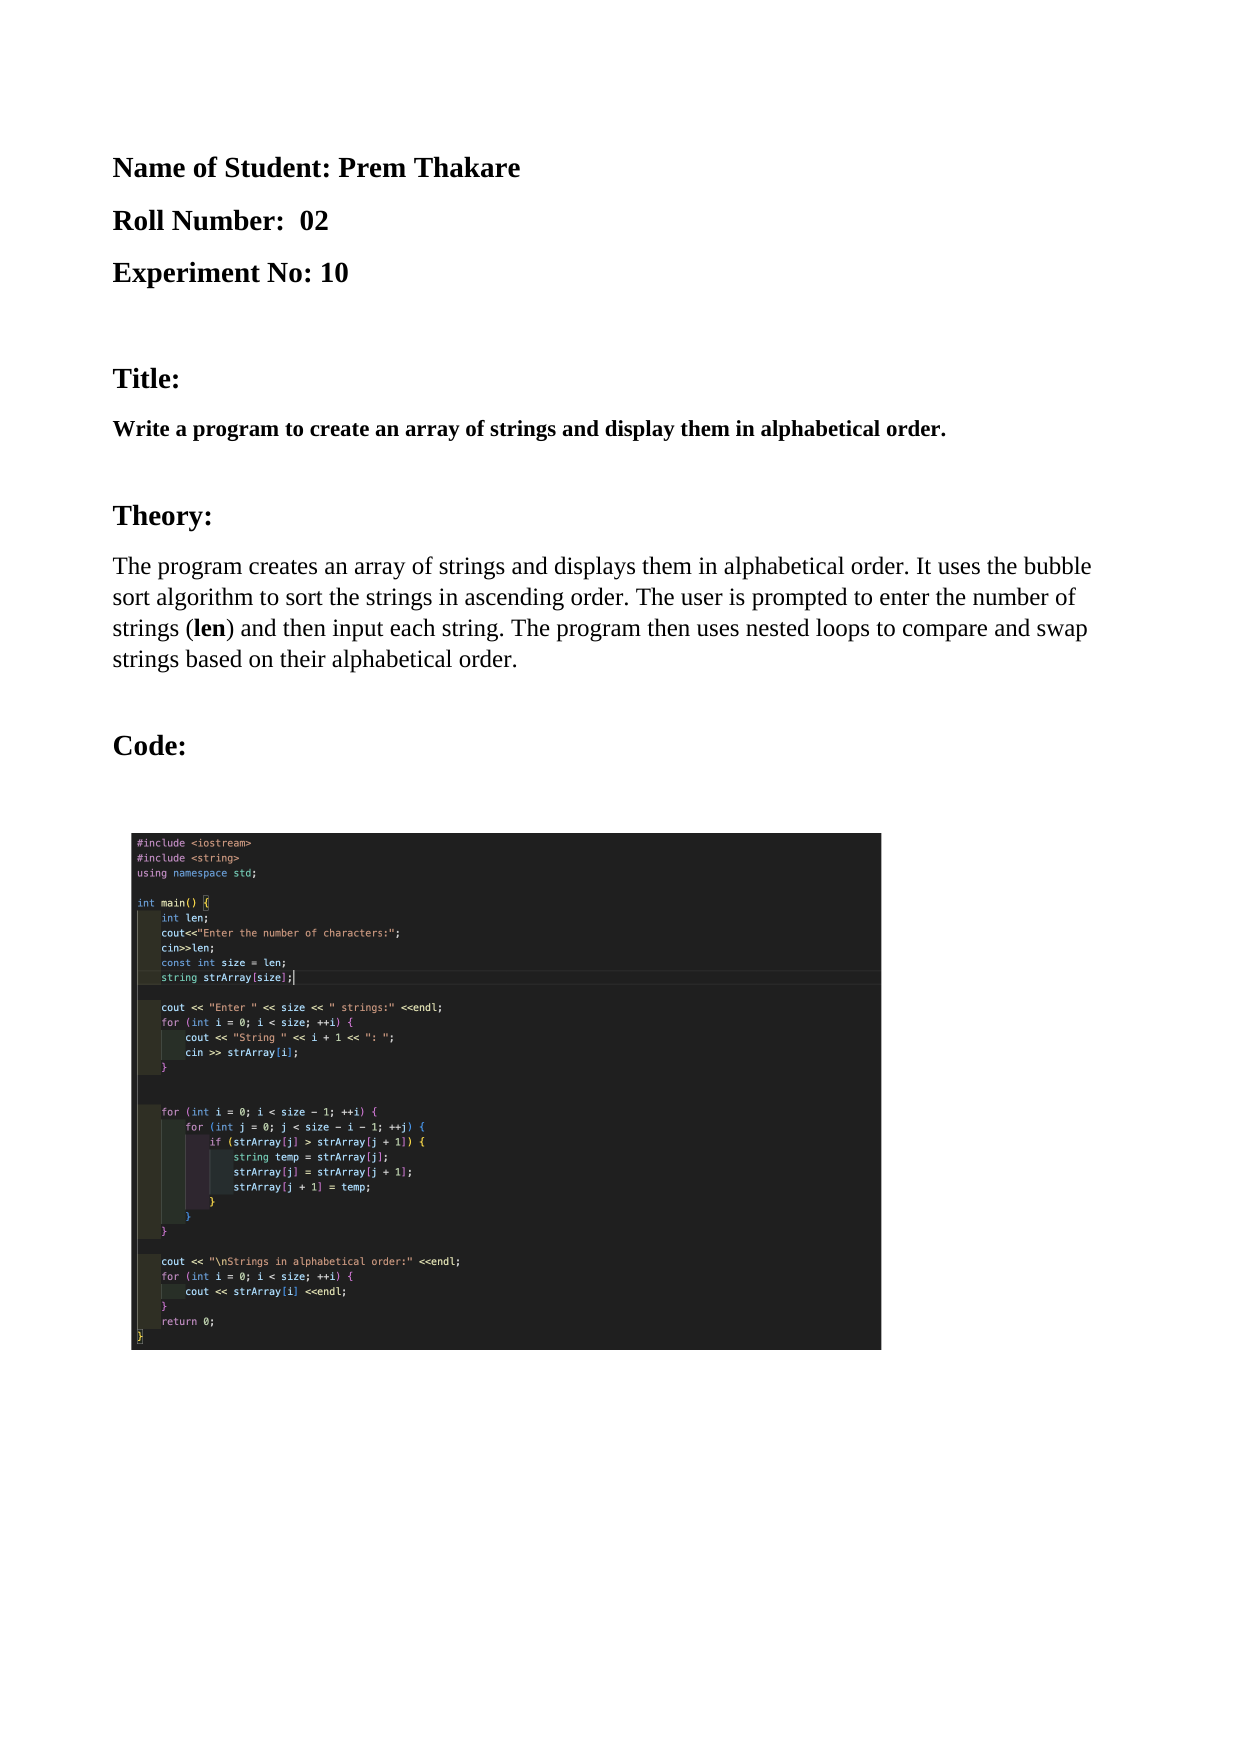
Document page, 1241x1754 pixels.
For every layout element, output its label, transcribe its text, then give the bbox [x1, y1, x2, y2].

text Write a program to create an array of strings and display them in alphabetical order. [112, 414, 1128, 442]
text Roll Number: 02 [112, 203, 1128, 236]
text Theory: [112, 498, 1128, 532]
text Title: [112, 361, 1128, 395]
text Experiment No: 10 [112, 256, 1128, 289]
text Name of Student: Prem Thakare [112, 150, 1128, 183]
text Code: [112, 728, 1128, 761]
text The program creates an array of strings and displays them in alphabetical order. It uses the bubble sort algorithm to sort the strings in ascending order. The user is prompted to enter the number of strings (len) and then input each string. The program then uses nested loops to compare and swap strings based on their alphabetical order. [112, 551, 1128, 673]
